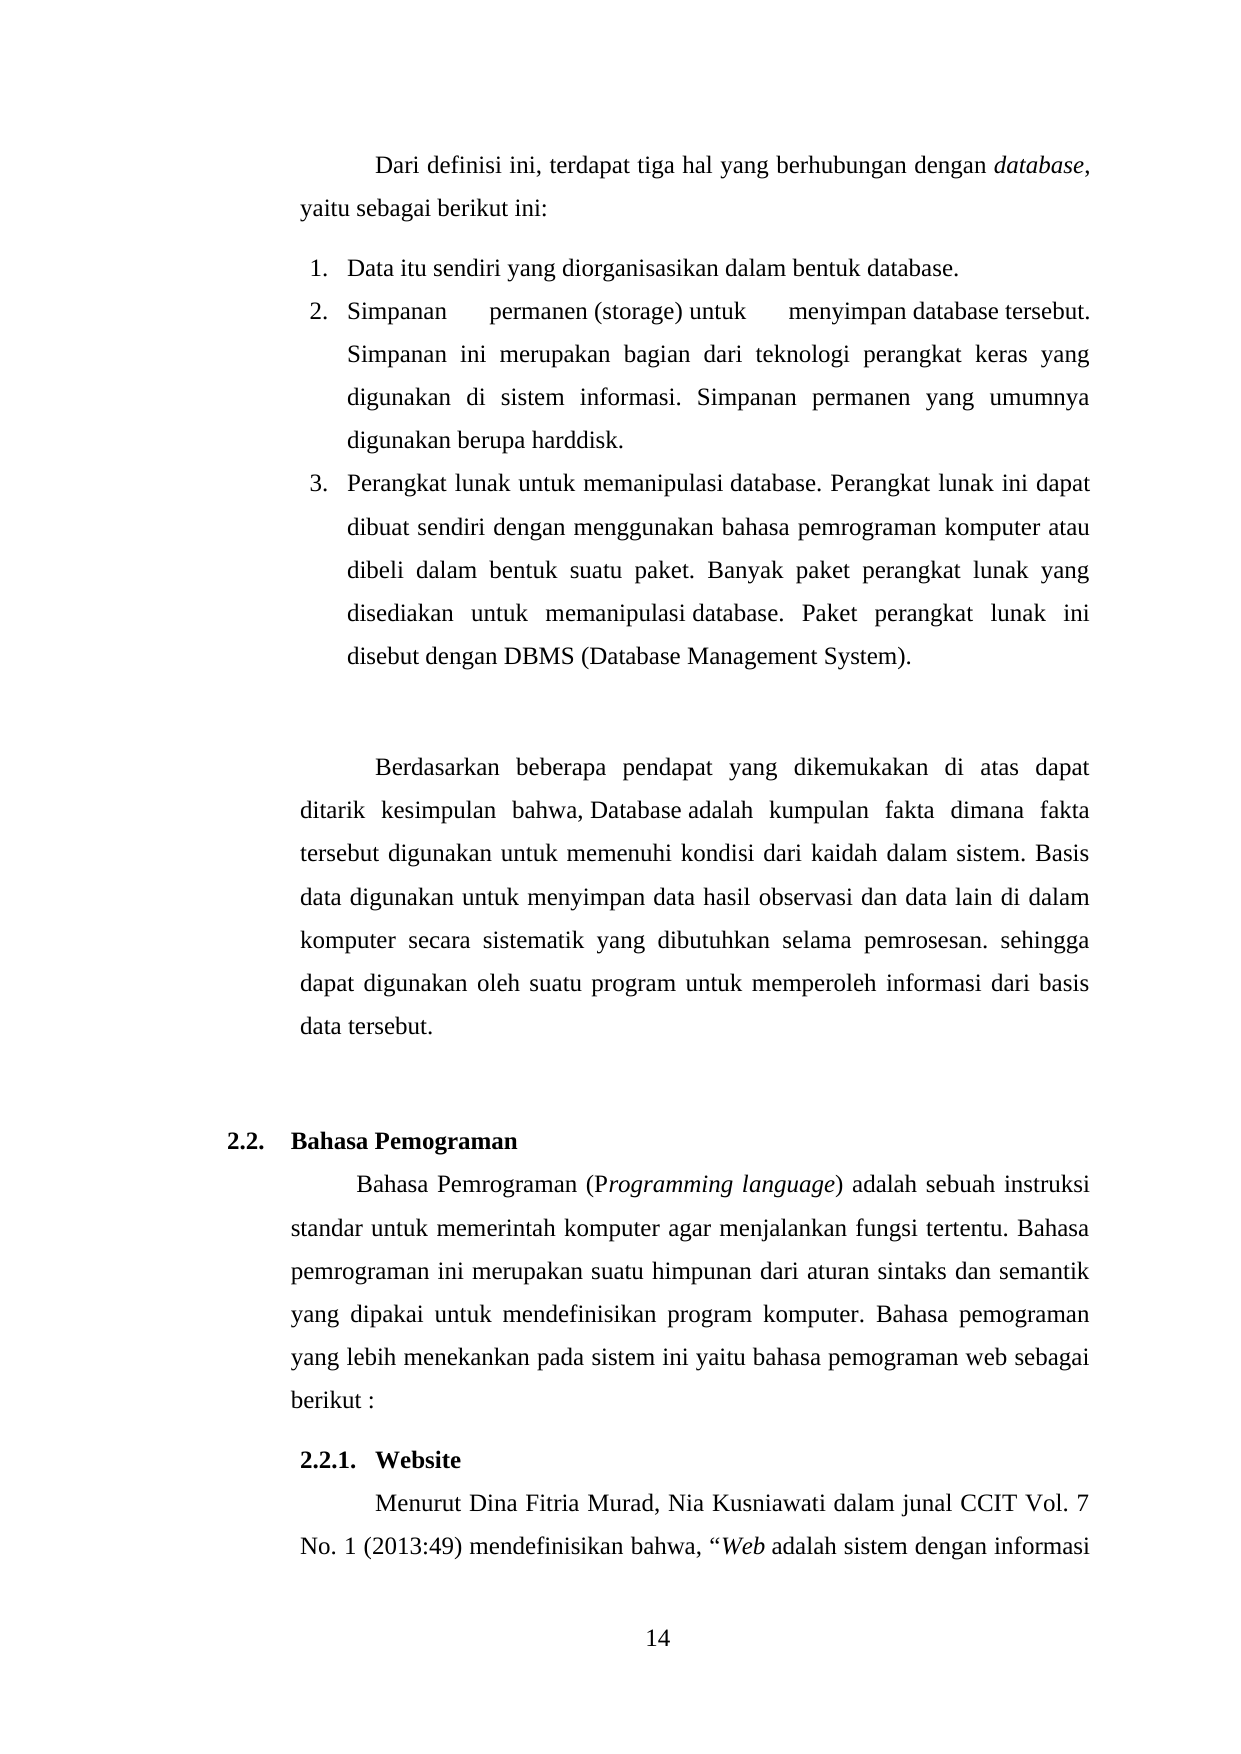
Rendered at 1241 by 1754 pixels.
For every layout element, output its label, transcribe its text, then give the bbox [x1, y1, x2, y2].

text Dari definisi ini, terdapat tiga hal yang berhubungan dengan database, yaitu sebagai berikut ini: [300, 150, 1090, 222]
list Simpanan permanen (storage) untuk menyimpan database tersebut. Simpanan ini merupakan bagian dari teknologi perangkat keras yang digunakan di sistem informasi. Simpanan permanen yang umumnya digunakan berupa harddisk. [309, 296, 1090, 454]
list Data itu sendiri yang diorganisasikan dalam bentuk database. [309, 253, 1090, 282]
list Perangkat lunak untuk memanipulasi database. Perangkat lunak ini dapat dibuat sendiri dengan menggunakan bahasa pemrograman komputer atau dibeli dalam bentuk suatu paket. Banyak paket perangkat lunak yang disediakan untuk memanipulasi database. Paket perangkat lunak ini disebut dengan DBMS (Database Management System). [309, 468, 1090, 670]
subtitle Website [300, 1445, 1090, 1474]
text Bahasa Pemrograman (Programming language) adalah sebuah instruksi standar untuk memerintah komputer agar menjalankan fungsi tertentu. Bahasa pemrograman ini merupakan suatu himpunan dari aturan sintaks dan semantik yang dipakai untuk mendefinisikan program komputer. Bahasa pemograman yang lebih menekankan pada sistem ini yaitu bahasa pemograman web sebagai berikut : [291, 1169, 1090, 1414]
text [300, 1488, 1090, 1560]
text Berdasarkan beberapa pendapat yang dikemukakan di atas dapat ditarik kesimpulan bahwa, Database adalah kumpulan fakta dimana fakta tersebut digunakan untuk memenuhi kondisi dari kaidah dalam sistem. Basis data digunakan untuk menyimpan data hasil observasi dan data lain di dalam komputer secara sistematik yang dibutuhkan selama pemrosesan. sehingga dapat digunakan oleh suatu program untuk memperoleh informasi dari basis data tersebut. [300, 752, 1090, 1040]
subtitle Bahasa Pemograman [227, 1126, 1090, 1155]
